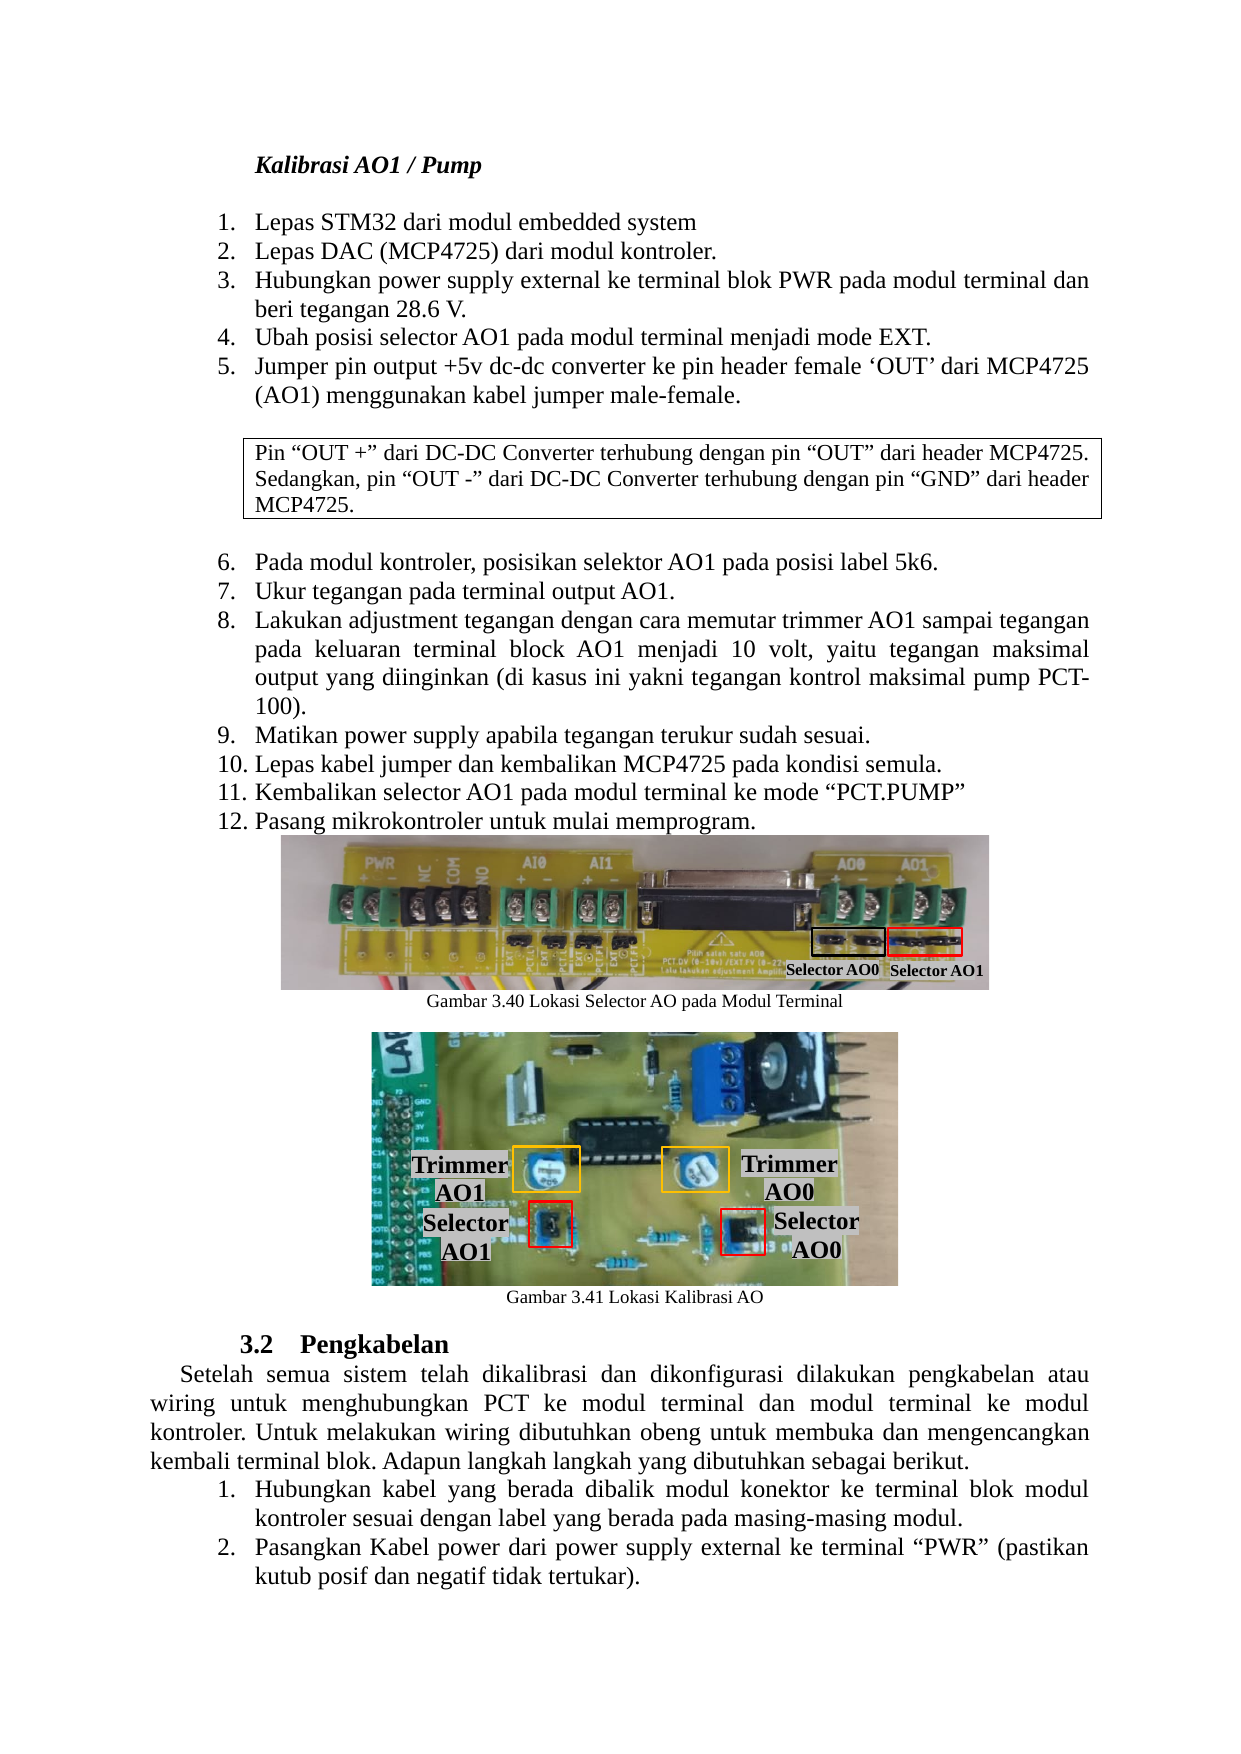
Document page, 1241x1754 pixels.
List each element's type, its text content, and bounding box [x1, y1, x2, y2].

subtitle Pengkabelan [210, 1328, 1090, 1359]
text Kalibrasi AO1 / Pump [179, 150, 1090, 179]
list Ukur tegangan pada terminal output AO1. [217, 576, 1090, 605]
list Pada modul kontroler, posisikan selektor AO1 pada posisi label 5k6. [217, 547, 1090, 576]
list Matikan power supply apabila tegangan terukur sudah sesuai. [217, 720, 1090, 749]
list Lepas DAC (MCP4725) dari modul kontroler. [217, 236, 1090, 265]
list Lepas STM32 dari modul embedded system [217, 207, 1090, 236]
list Lepas kabel jumper dan kembalikan MCP4725 pada kondisi semula. [217, 749, 1090, 777]
list Hubungkan kabel yang berada dibalik modul konektor ke terminal blok modul kontroler sesuai dengan label yang berada pada masing-masing modul. [217, 1474, 1090, 1532]
list Pasangkan Kabel power dari power supply external ke terminal “PWR” (pastikan kutub posif dan negatif tidak tertukar). [217, 1532, 1090, 1589]
picture [280, 835, 990, 990]
list Kembalikan selector AO1 pada modul terminal ke mode “PCT.PUMP” [217, 777, 1090, 806]
list Pasang mikrokontroler untuk mulai memprogram. [217, 806, 1090, 835]
table_header Pin “OUT +” dari DC-DC Converter terhubung dengan pin “OUT” dari header MCP4725. Sedangkan, pin “OUT -” dari DC-DC Converter terhubung dengan pin “GND” dari header MCP4725. [244, 439, 1101, 518]
text Setelah semua sistem telah dikalibrasi dan dikonfigurasi dilakukan pengkabelan atau wiring untuk menghubungkan PCT ke modul terminal dan modul terminal ke modul kontroler. Untuk melakukan wiring dibutuhkan obeng untuk membuka dan mengencangkan kembali terminal blok. Adapun langkah langkah yang dibutuhkan sebagai berikut. [150, 1359, 1090, 1474]
list Lakukan adjustment tegangan dengan cara memutar trimmer AO1 sampai tegangan pada keluaran terminal block AO1 menjadi 10 volt, yaitu tegangan maksimal output yang diinginkan (di kasus ini yakni tegangan kontrol maksimal pump PCT-100). [217, 605, 1090, 720]
list Jumper pin output +5v dc-dc converter ke pin header female ‘OUT’ dari MCP4725 (AO1) menggunakan kabel jumper male-female. [217, 351, 1090, 409]
list Ubah posisi selector AO1 pada modul terminal menjadi mode EXT. [217, 322, 1090, 351]
list Hubungkan power supply external ke terminal blok PWR pada modul terminal dan beri tegangan 28.6 V. [217, 265, 1090, 322]
picture [371, 1032, 899, 1286]
